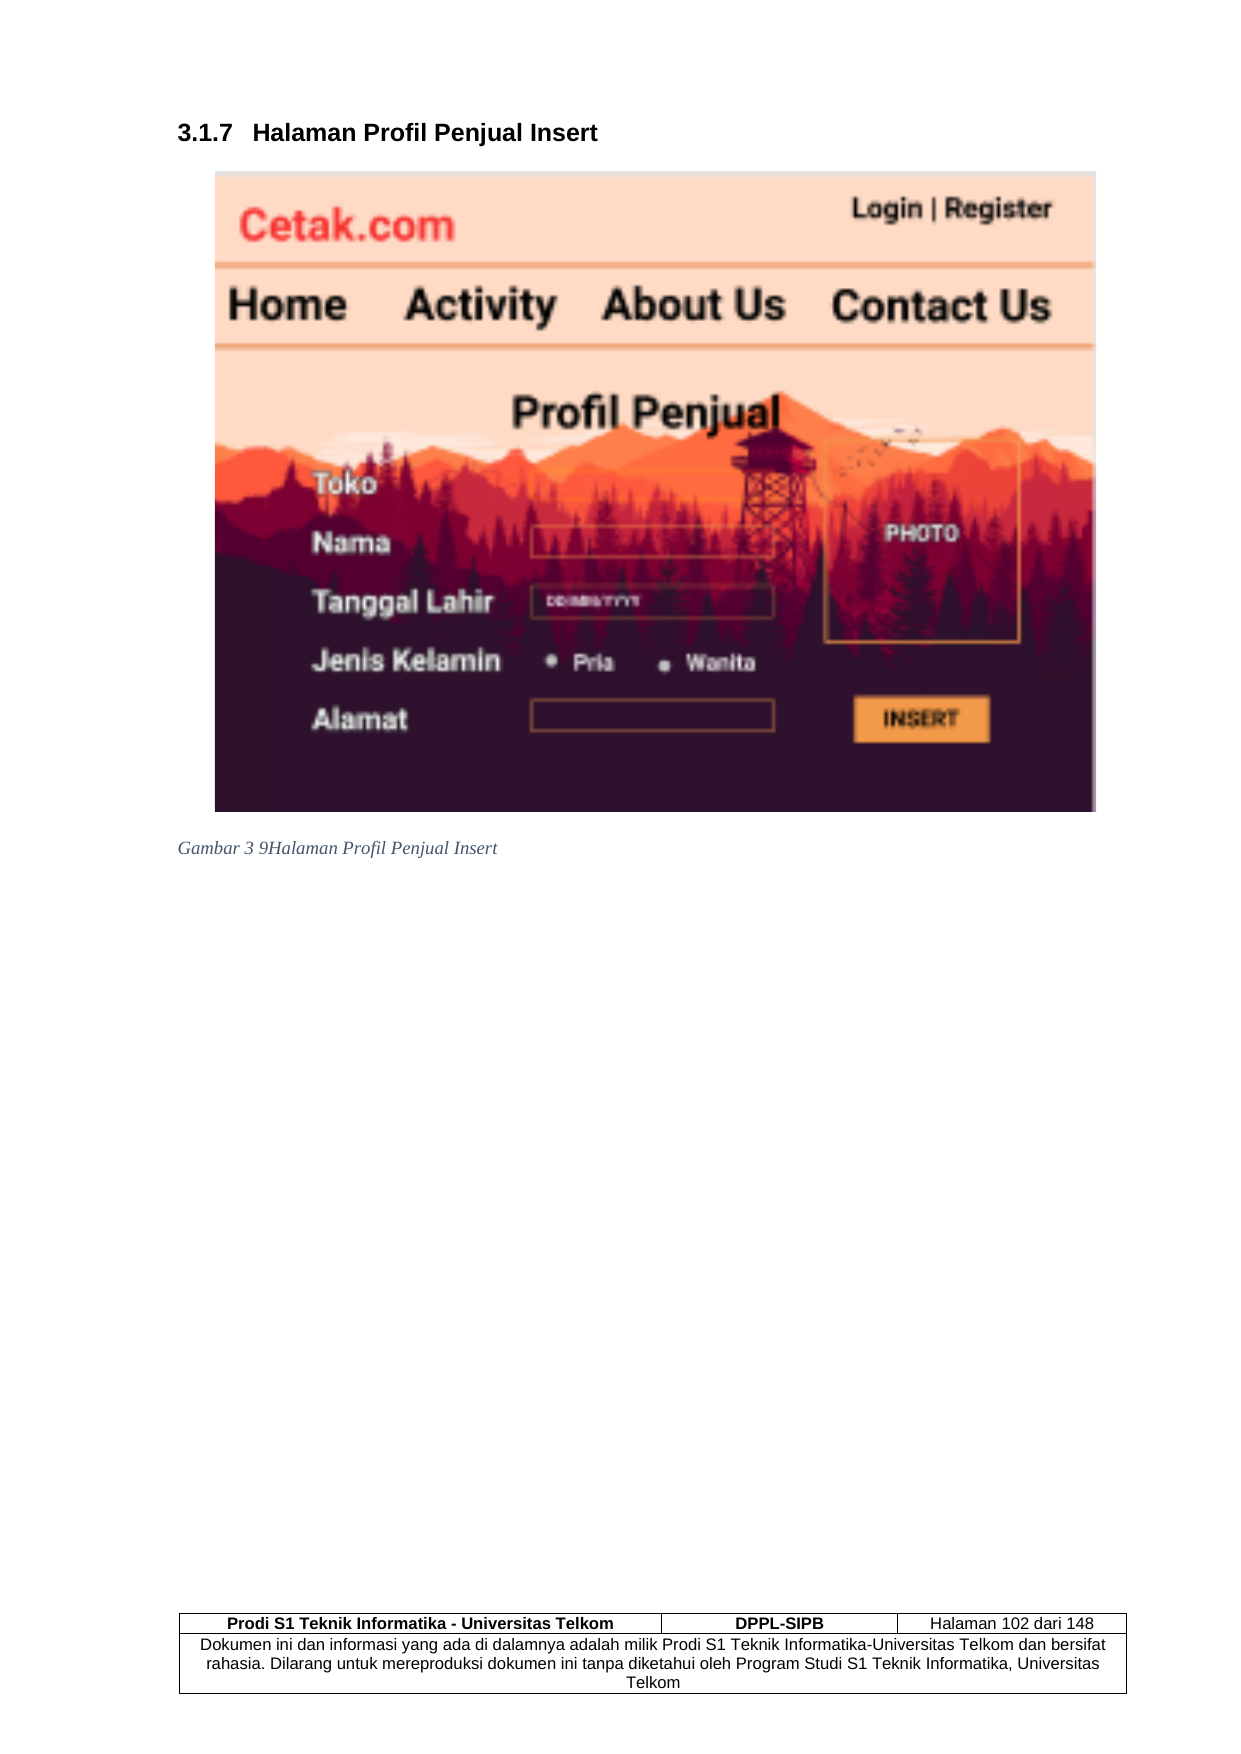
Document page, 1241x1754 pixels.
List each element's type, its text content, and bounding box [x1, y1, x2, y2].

text Gambar 3 9Halaman Profil Penjual Insert [177, 837, 1122, 858]
subtitle Halaman Profil Penjual Insert [177, 118, 1122, 147]
picture [214, 171, 1097, 812]
